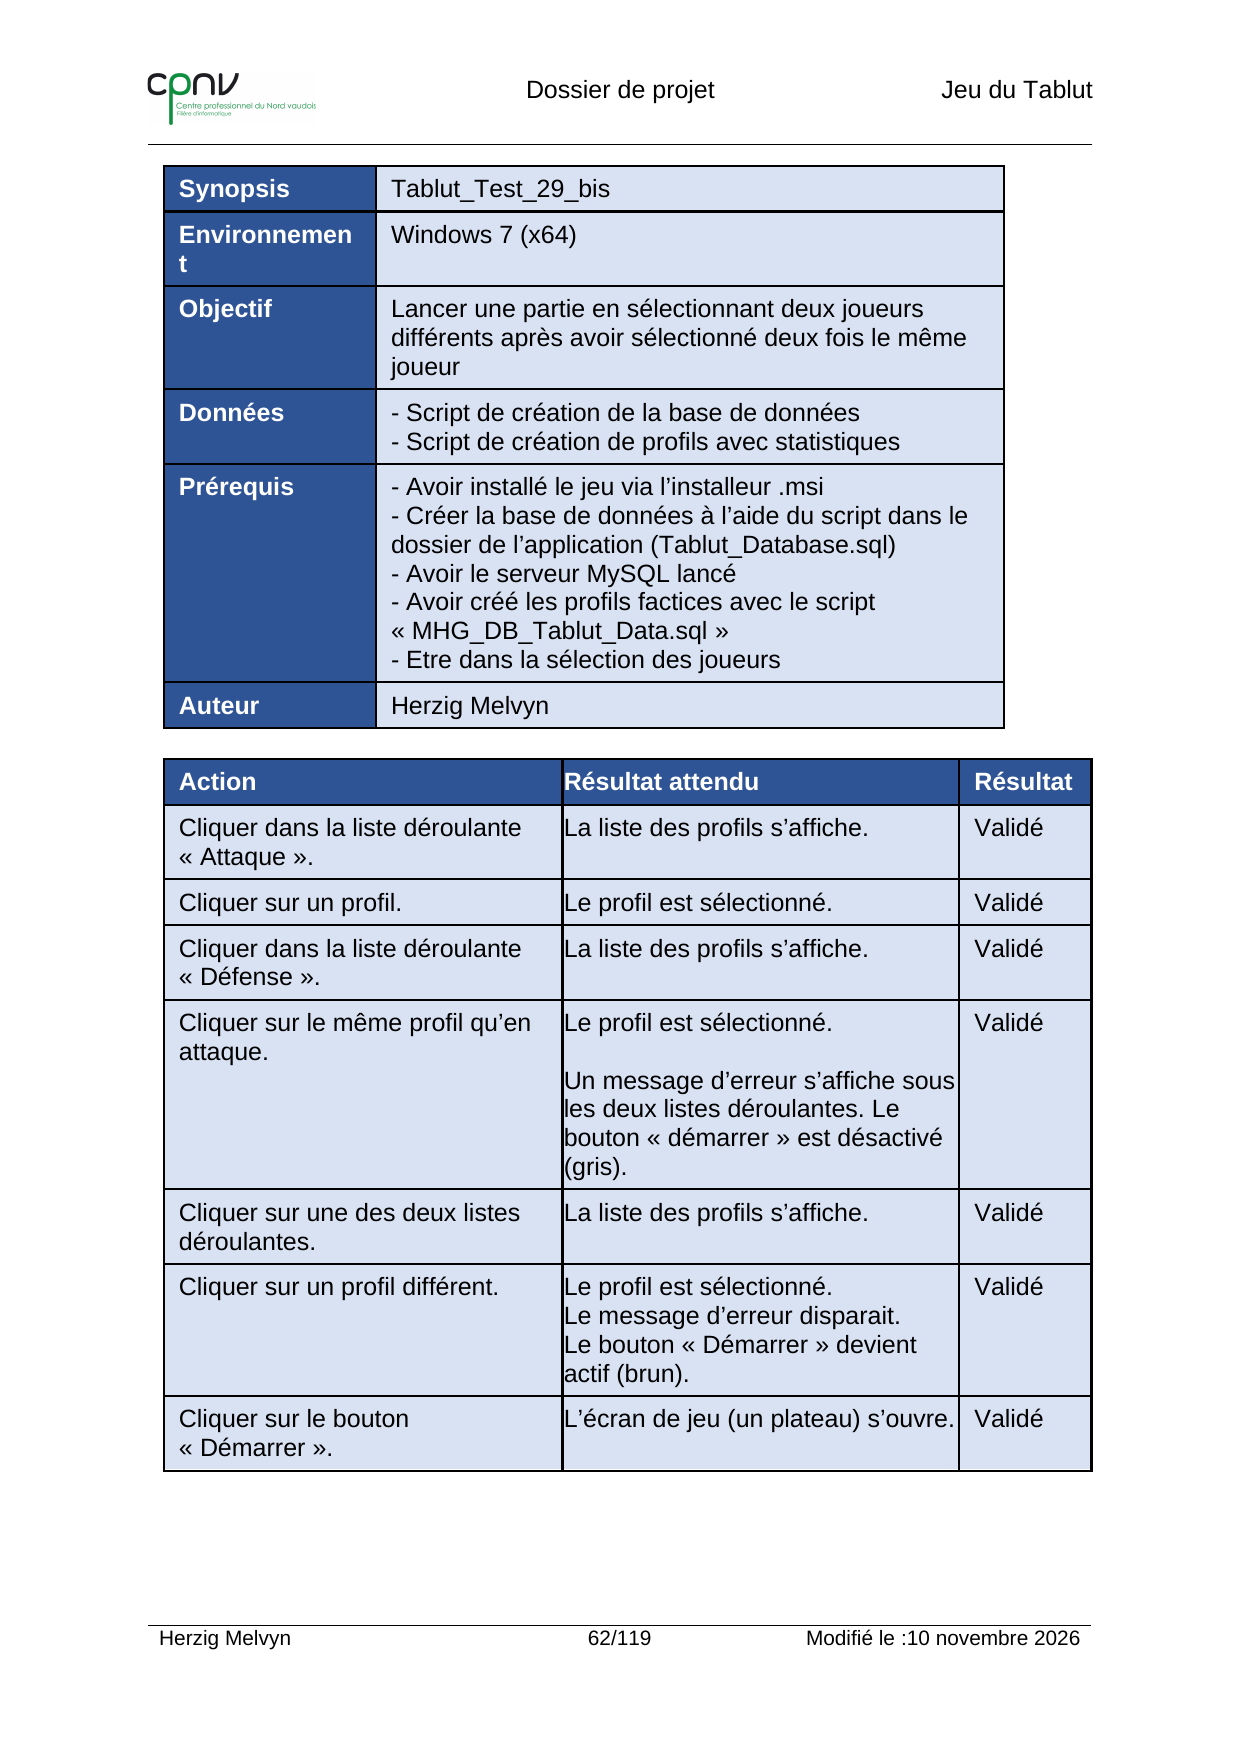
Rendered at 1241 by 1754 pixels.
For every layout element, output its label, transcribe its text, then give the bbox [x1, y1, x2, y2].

table_cell La liste des profils s’affiche. [564, 806, 958, 878]
table_cell Cliquer dans la liste déroulante « Attaque ». [165, 806, 561, 878]
table_cell Données [165, 390, 375, 463]
table_cell Windows 7 (x64) [377, 213, 1003, 285]
table_cell L’écran de jeu (un plateau) s’ouvre. [564, 1397, 958, 1469]
picture [147, 73, 316, 125]
table_header Résultat [960, 760, 1090, 804]
table_cell Herzig Melvyn [377, 683, 1003, 727]
table_cell Le profil est sélectionné. Le message d’erreur disparait. Le bouton « Démarrer » devient actif (brun). [564, 1265, 958, 1395]
table_cell Validé [960, 1001, 1090, 1188]
table_cell Le profil est sélectionné. Un message d’erreur s’affiche sous les deux listes déroulantes. Le bouton « démarrer » est désactivé (gris). [564, 1001, 958, 1188]
table_cell Environnement [165, 213, 375, 285]
table_cell Cliquer sur une des deux listes déroulantes. [165, 1190, 561, 1263]
table_header Action [165, 760, 561, 804]
table_cell Lancer une partie en sélectionnant deux joueurs différents après avoir sélectionné deux fois le même joueur [377, 287, 1003, 388]
table_cell - Avoir installé le jeu via l’installeur .msi - Créer la base de données à l’aide du script dans le dossier de l’application (Tablut_Database.sql) - Avoir le serveur MySQL lancé - Avoir créé les profils factices avec le script « MHG_DB_Tablut_Data.sql » - Etre dans la sélection des joueurs [377, 465, 1003, 681]
table_cell Cliquer sur un profil. [165, 880, 561, 924]
table_header Tablut_Test_29_bis [377, 167, 1003, 210]
table_cell Prérequis [165, 465, 375, 681]
table_cell Cliquer dans la liste déroulante « Défense ». [165, 926, 561, 999]
table_cell Auteur [165, 683, 375, 727]
table_cell Validé [960, 926, 1090, 999]
table_cell Validé [960, 806, 1090, 878]
table_cell Validé [960, 1265, 1090, 1395]
table_cell La liste des profils s’affiche. [564, 1190, 958, 1263]
table_cell Le profil est sélectionné. [564, 880, 958, 924]
table_cell - Script de création de la base de données - Script de création de profils avec statistiques [377, 390, 1003, 463]
table_cell Validé [960, 1190, 1090, 1263]
table_cell Cliquer sur le même profil qu’en attaque. [165, 1001, 561, 1188]
table_header Résultat attendu [564, 760, 958, 804]
table_cell La liste des profils s’affiche. [564, 926, 958, 999]
table_header Synopsis [165, 167, 375, 210]
table_cell Objectif [165, 287, 375, 388]
table_cell Cliquer sur un profil différent. [165, 1265, 561, 1395]
table_cell Validé [960, 880, 1090, 924]
table_cell Cliquer sur le bouton « Démarrer ». [165, 1397, 561, 1469]
table_cell Validé [960, 1397, 1090, 1469]
